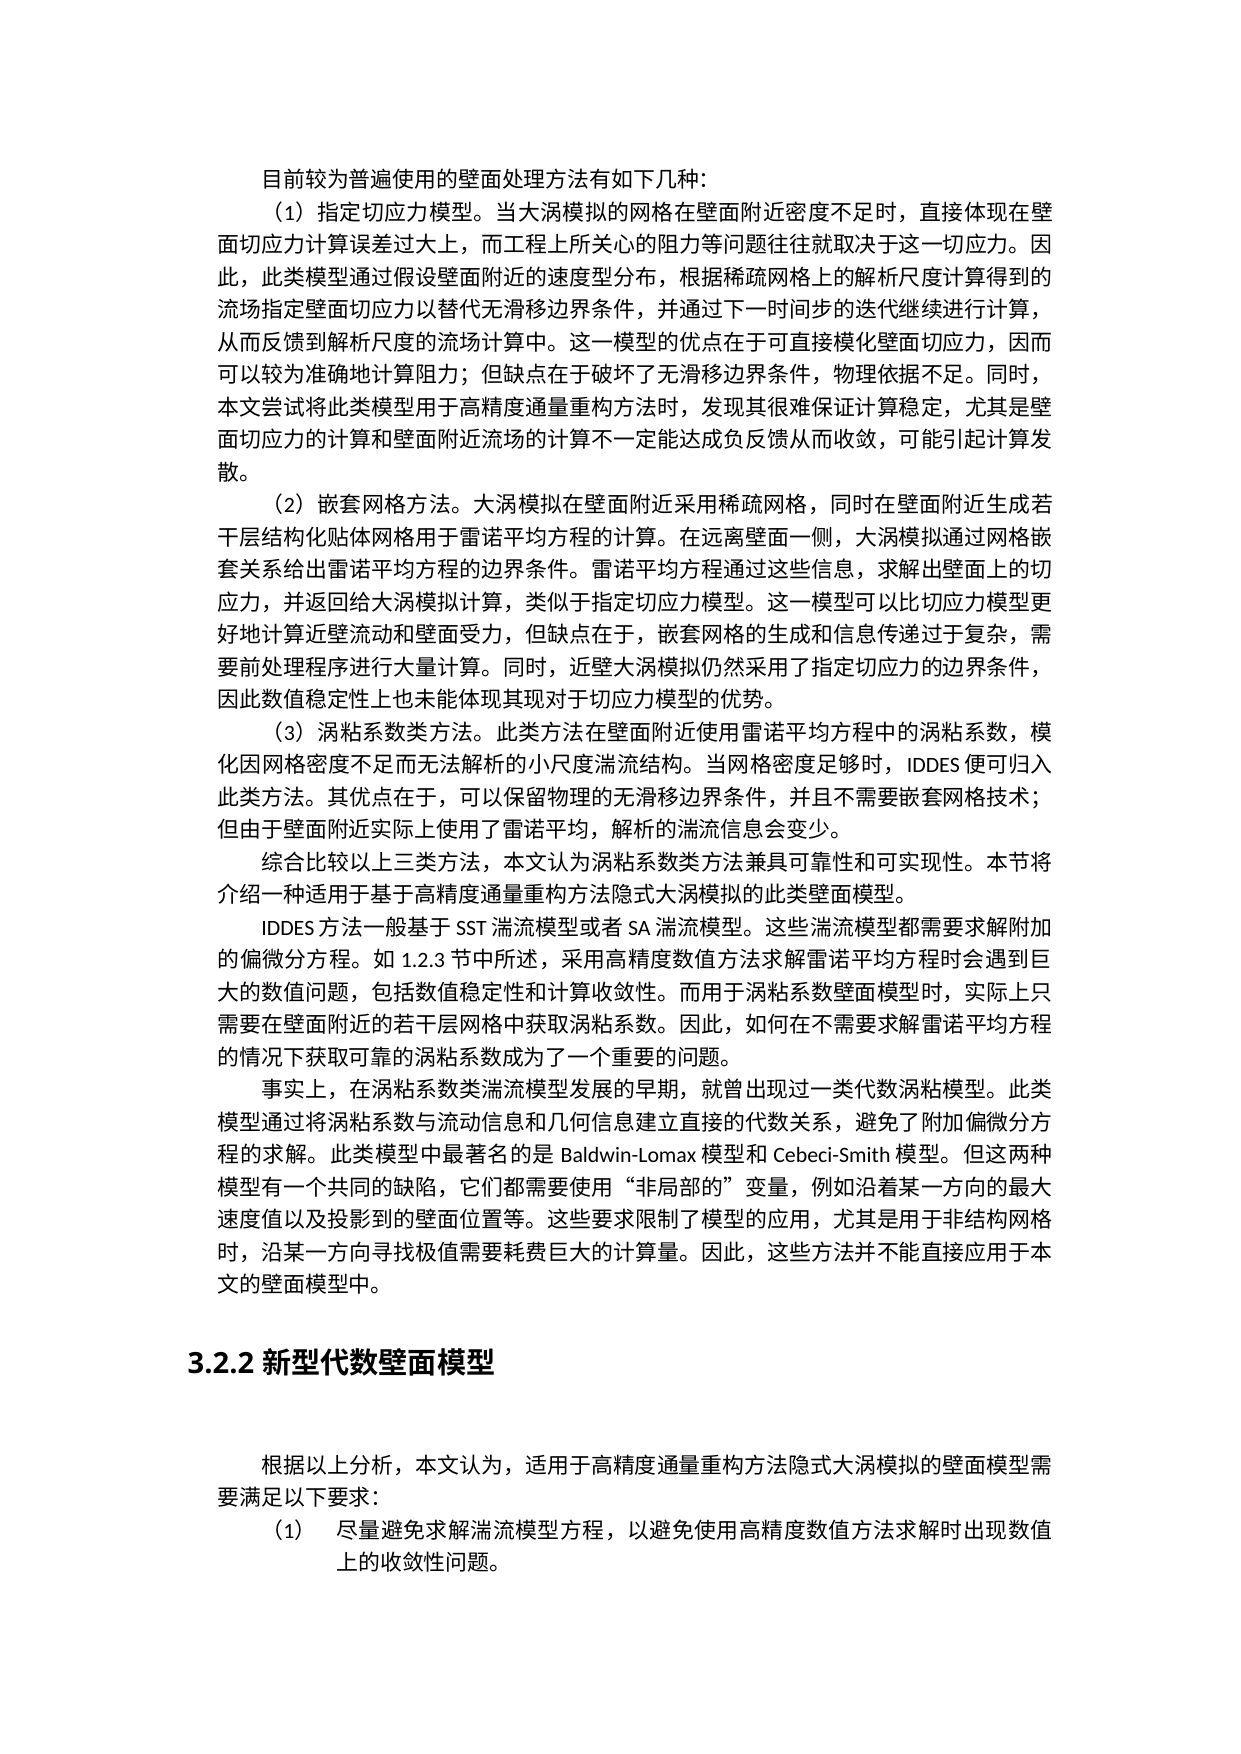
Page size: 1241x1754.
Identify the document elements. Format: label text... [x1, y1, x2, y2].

text 根据以上分析，本文认为，适用于高精度通量重构方法隐式大涡模拟的壁面模型需要满足以下要求： [217, 1447, 1053, 1512]
text 事实上，在涡粘系数类湍流模型发展的早期，就曾出现过一类代数涡粘模型。此类模型通过将涡粘系数与流动信息和几何信息建立直接的代数关系，避免了附加偏微分方程的求解。此类模型中最著名的是Baldwin-Lomax模型和Cebeci-Smith模型。但这两种模型有一个共同的缺陷，它们都需要使用“非局部的”变量，例如沿着某一方向的最大速度值以及投影到的壁面位置等。这些要求限制了模型的应用，尤其是用于非结构网格时，沿某一方向寻找极值需要耗费巨大的计算量。因此，这些方法并不能直接应用于本文的壁面模型中。 [217, 1072, 1053, 1299]
text （2）嵌套网格方法。大涡模拟在壁面附近采用稀疏网格，同时在壁面附近生成若干层结构化贴体网格用于雷诺平均方程的计算。在远离壁面一侧，大涡模拟通过网格嵌套关系给出雷诺平均方程的边界条件。雷诺平均方程通过这些信息，求解出壁面上的切应力，并返回给大涡模拟计算，类似于指定切应力模型。这一模型可以比切应力模型更好地计算近壁流动和壁面受力，但缺点在于，嵌套网格的生成和信息传递过于复杂，需要前处理程序进行大量计算。同时，近壁大涡模拟仍然采用了指定切应力的边界条件，因此数值稳定性上也未能体现其现对于切应力模型的优势。 [217, 487, 1053, 714]
list 尽量避免求解湍流模型方程，以避免使用高精度数值方法求解时出现数值上的收敛性问题。 [261, 1512, 1053, 1577]
text IDDES方法一般基于SST湍流模型或者SA湍流模型。这些湍流模型都需要求解附加的偏微分方程。如1.2.3节中所述，采用高精度数值方法求解雷诺平均方程时会遇到巨大的数值问题，包括数值稳定性和计算收敛性。而用于涡粘系数壁面模型时，实际上只需要在壁面附近的若干层网格中获取涡粘系数。因此，如何在不需要求解雷诺平均方程的情况下获取可靠的涡粘系数成为了一个重要的问题。 [217, 909, 1053, 1072]
text （3）涡粘系数类方法。此类方法在壁面附近使用雷诺平均方程中的涡粘系数，模化因网格密度不足而无法解析的小尺度湍流结构。当网格密度足够时，IDDES便可归入此类方法。其优点在于，可以保留物理的无滑移边界条件，并且不需要嵌套网格技术；但由于壁面附近实际上使用了雷诺平均，解析的湍流信息会变少。 [217, 714, 1053, 844]
text 综合比较以上三类方法，本文认为涡粘系数类方法兼具可靠性和可实现性。本节将介绍一种适用于基于高精度通量重构方法隐式大涡模拟的此类壁面模型。 [217, 844, 1053, 909]
subtitle 3.2.2 新型代数壁面模型 [187, 1329, 1053, 1394]
text （1）指定切应力模型。当大涡模拟的网格在壁面附近密度不足时，直接体现在壁面切应力计算误差过大上，而工程上所关心的阻力等问题往往就取决于这一切应力。因此，此类模型通过假设壁面附近的速度型分布，根据稀疏网格上的解析尺度计算得到的流场指定壁面切应力以替代无滑移边界条件，并通过下一时间步的迭代继续进行计算，从而反馈到解析尺度的流场计算中。这一模型的优点在于可直接模化壁面切应力，因而可以较为准确地计算阻力；但缺点在于破坏了无滑移边界条件，物理依据不足。同时，本文尝试将此类模型用于高精度通量重构方法时，发现其很难保证计算稳定，尤其是壁面切应力的计算和壁面附近流场的计算不一定能达成负反馈从而收敛，可能引起计算发散。 [217, 194, 1053, 487]
text 目前较为普遍使用的壁面处理方法有如下几种： [217, 162, 1053, 194]
